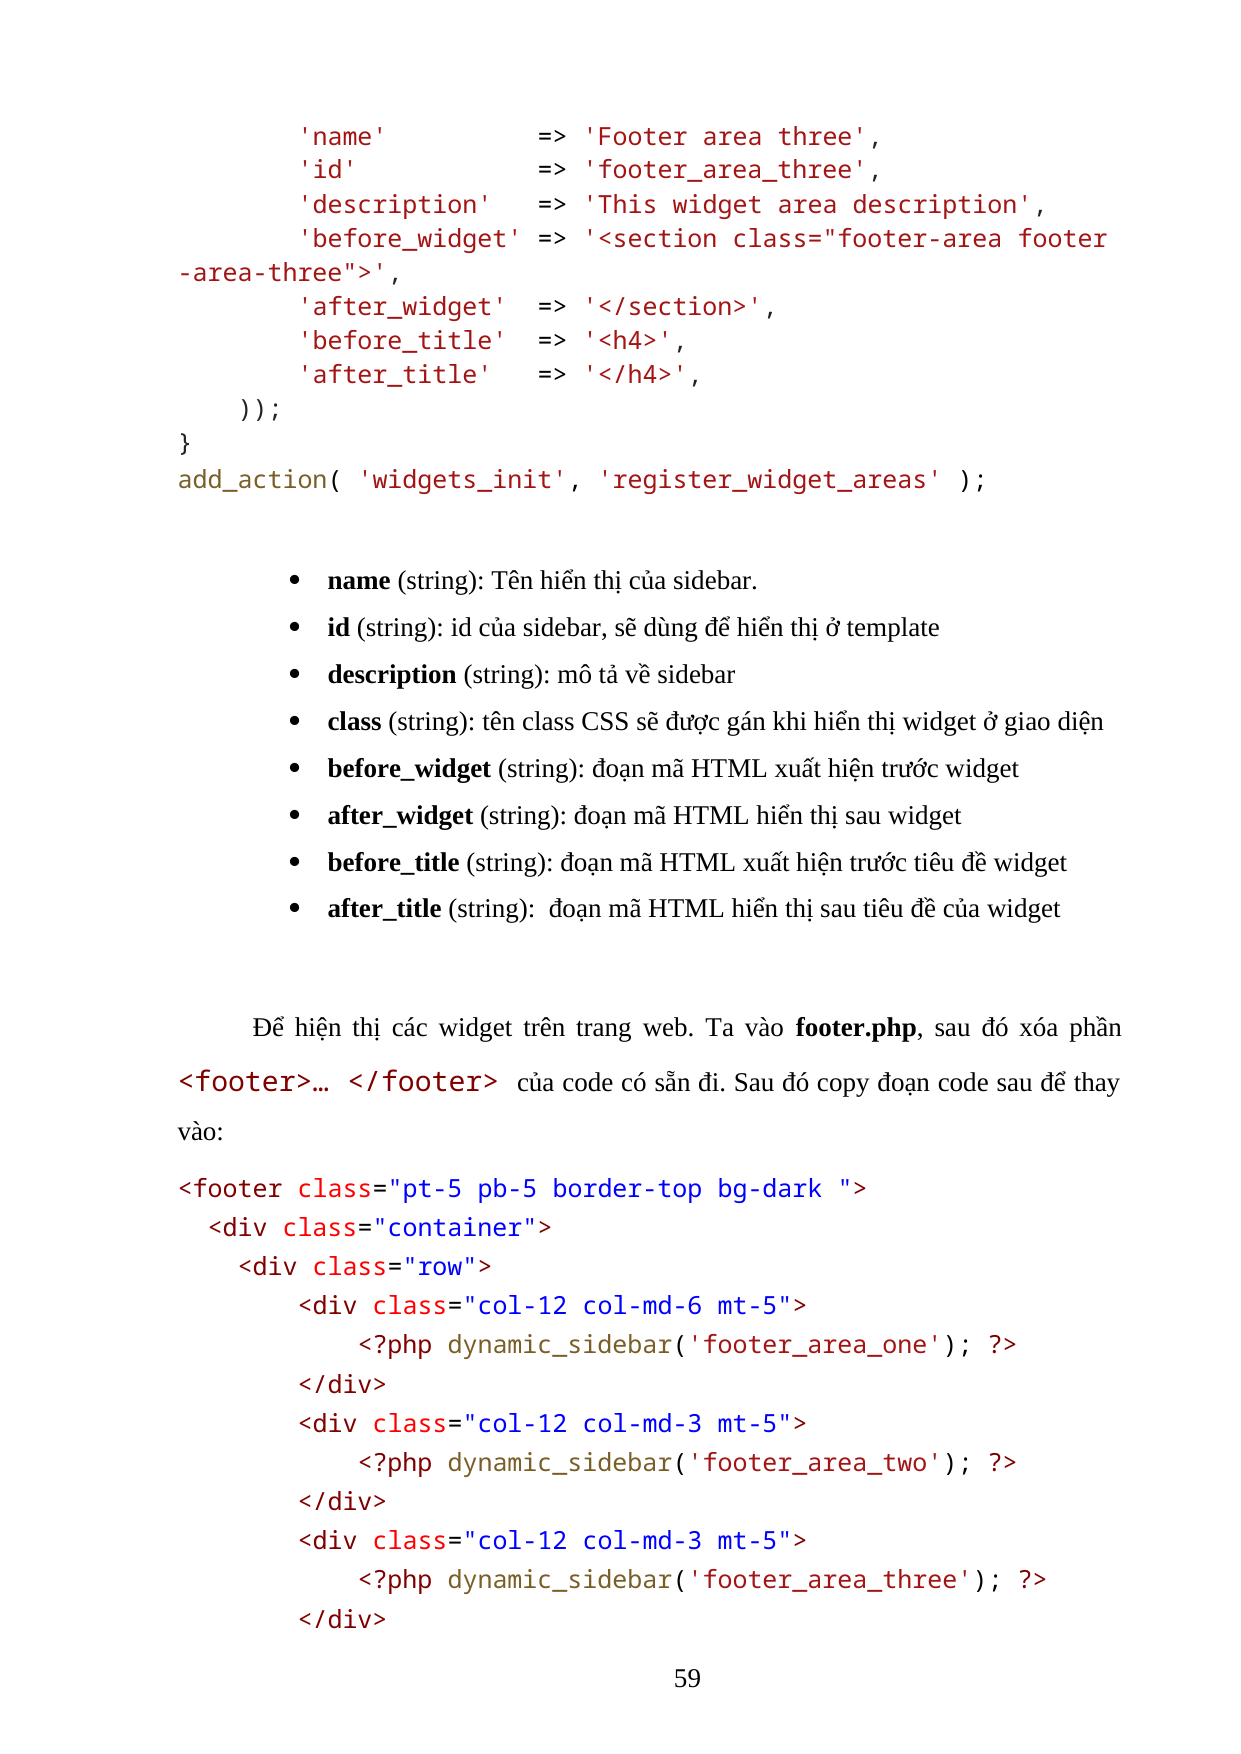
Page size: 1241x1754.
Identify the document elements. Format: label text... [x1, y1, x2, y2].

text <div class="row"> [177, 1249, 1122, 1283]
list description (string): mô tả về sidebar [290, 658, 1122, 689]
list name (string): Tên hiển thị của sidebar. [290, 564, 1122, 596]
text </div> [177, 1601, 1122, 1635]
list id (string): id của sidebar, sẽ dùng để hiển thị ở template [290, 611, 1122, 642]
list after_widget (string): đoạn mã HTML hiển thị sau widget [290, 799, 1122, 830]
list class (string): tên class CSS sẽ được gán khi hiển thị widget ở giao diện [290, 705, 1122, 736]
text </div> [177, 1366, 1122, 1400]
text } [177, 425, 1122, 459]
list before_widget (string): đoạn mã HTML xuất hiện trước widget [290, 752, 1122, 783]
text 'before_widget' => '<section class="footer-area footer-area-three">', [177, 220, 1122, 288]
text <?php dynamic_sidebar('footer_area_two'); ?> [177, 1445, 1122, 1479]
text <div class="col-12 col-md-3 mt-5"> [177, 1406, 1122, 1439]
text <?php dynamic_sidebar('footer_area_one'); ?> [177, 1327, 1122, 1361]
text 'before_title' => '<h4>', [177, 322, 1122, 357]
list after_title (string): đoạn mã HTML hiển thị sau tiêu đề của widget [290, 892, 1122, 924]
text add_action( 'widgets_init', 'register_widget_areas' ); [177, 459, 1122, 496]
text Để hiện thị các widget trên trang web. Ta vào footer.php, sau đó xóa phần <footer>… </footer> của code có sẵn đi. Sau đó copy đoạn code sau để thay vào: [177, 1011, 1122, 1147]
text <div class="col-12 col-md-6 mt-5"> [177, 1288, 1122, 1322]
text </div> [177, 1484, 1122, 1518]
text 'description' => 'This widget area description', [177, 186, 1122, 220]
text 'after_title' => '</h4>', [177, 357, 1122, 391]
text 'id' => 'footer_area_three', [177, 152, 1122, 186]
text )); [177, 391, 1122, 425]
text 'name' => 'Footer area three', [177, 118, 1122, 152]
text <footer class="pt-5 pb-5 border-top bg-dark "> [177, 1171, 1122, 1204]
text 'after_widget' => '</section>', [177, 288, 1122, 322]
text <div class="col-12 col-md-3 mt-5"> [177, 1523, 1122, 1557]
text <div class="container"> [177, 1210, 1122, 1244]
text <?php dynamic_sidebar('footer_area_three'); ?> [177, 1562, 1122, 1596]
list before_title (string): đoạn mã HTML xuất hiện trước tiêu đề widget [290, 846, 1122, 877]
